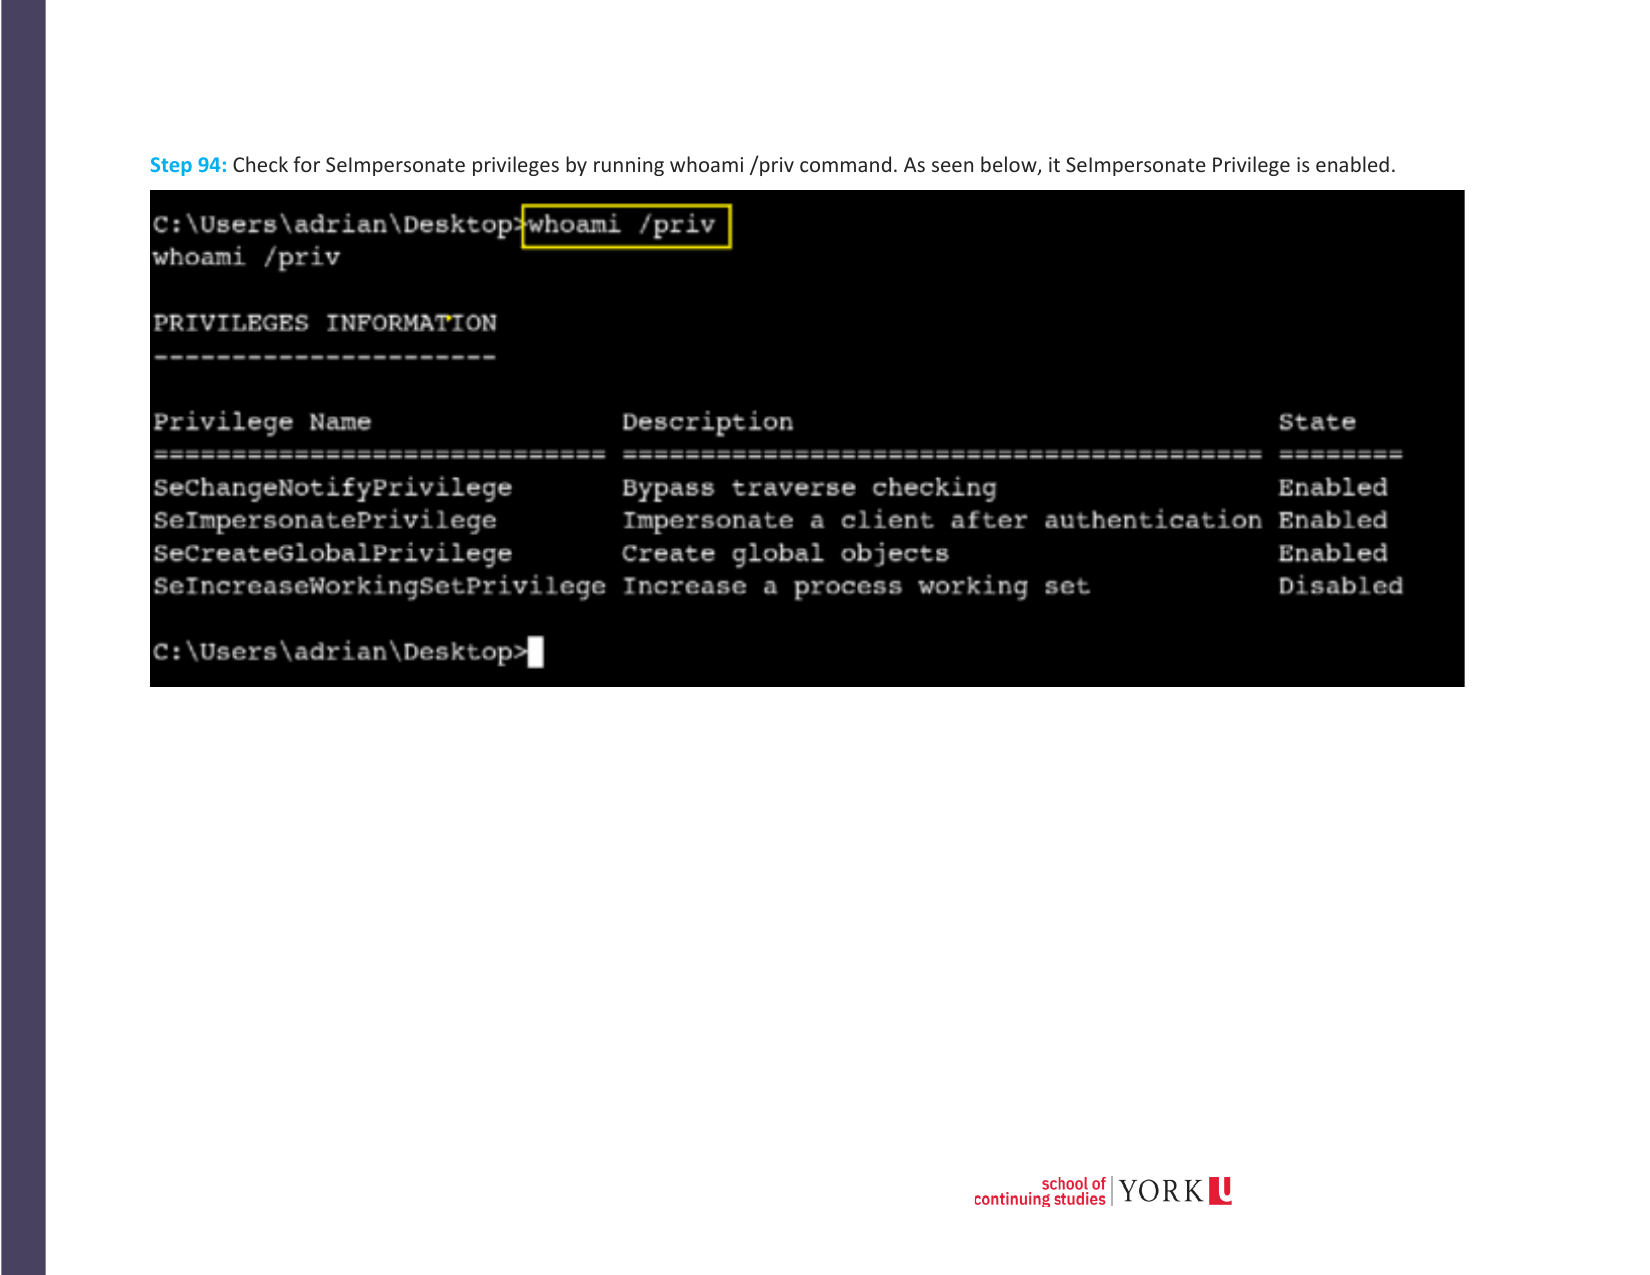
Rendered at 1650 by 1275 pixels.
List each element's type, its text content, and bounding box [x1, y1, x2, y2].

text Step 94: Check for SeImpersonate privileges by running whoami /priv command. As seen below, it SeImpersonate Privilege is enabled. [150, 150, 1500, 178]
picture [150, 190, 1465, 687]
